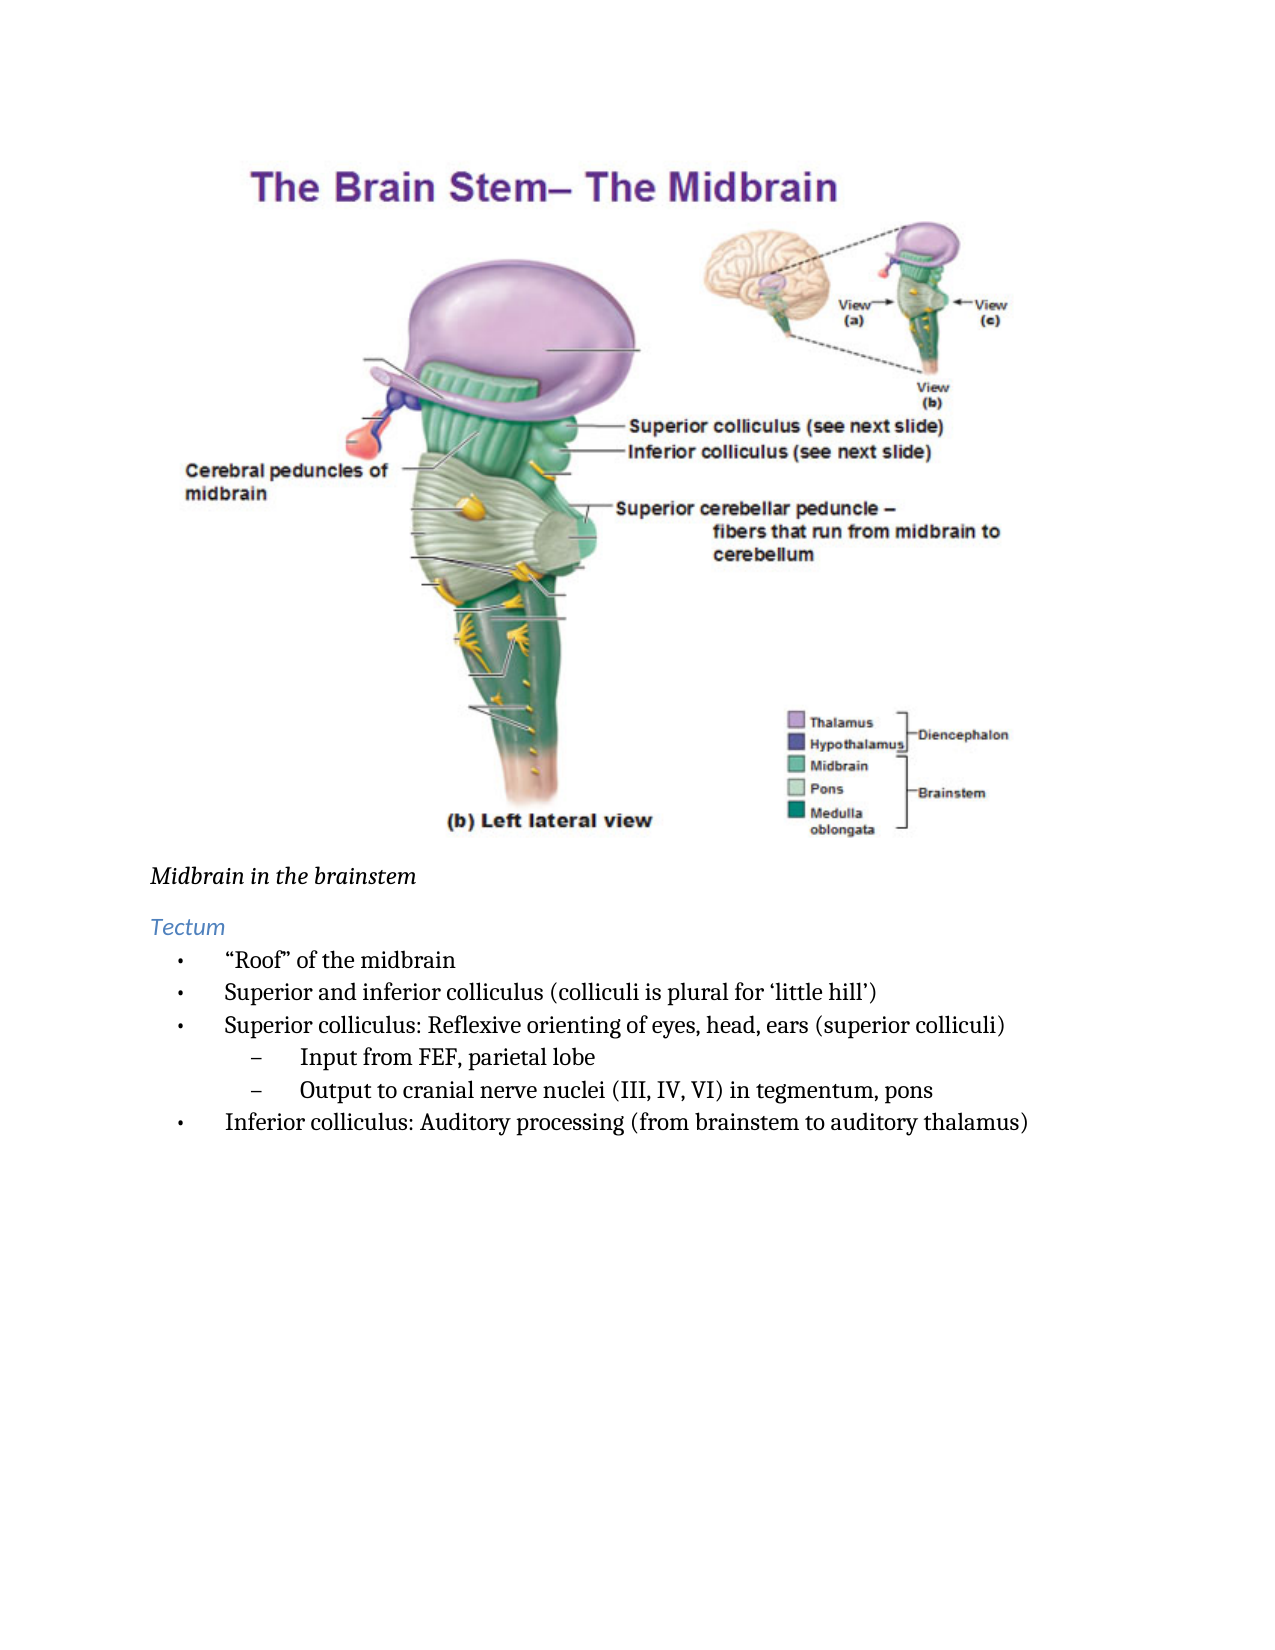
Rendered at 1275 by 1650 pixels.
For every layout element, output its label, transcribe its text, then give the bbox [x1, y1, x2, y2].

list Superior and inferior colliculus (colliculi is plural for ‘little hill’) [175, 978, 1125, 1007]
list Inferior colliculus: Auditory processing (from brainstem to auditory thalamus) [175, 1108, 1125, 1137]
text Midbrain in the brainstem [150, 862, 1125, 891]
list Superior colliculus: Reflexive orienting of eyes, head, ears (superior colliculi) [175, 1011, 1125, 1039]
picture [168, 150, 1044, 841]
subtitle Tectum [150, 911, 1125, 942]
list Output to cranial nerve nuclei (III, IV, VI) in tegmentum, pons [250, 1076, 1125, 1104]
list Input from FEF, parietal lobe [250, 1043, 1125, 1072]
list “Roof” of the midbrain [175, 946, 1125, 974]
